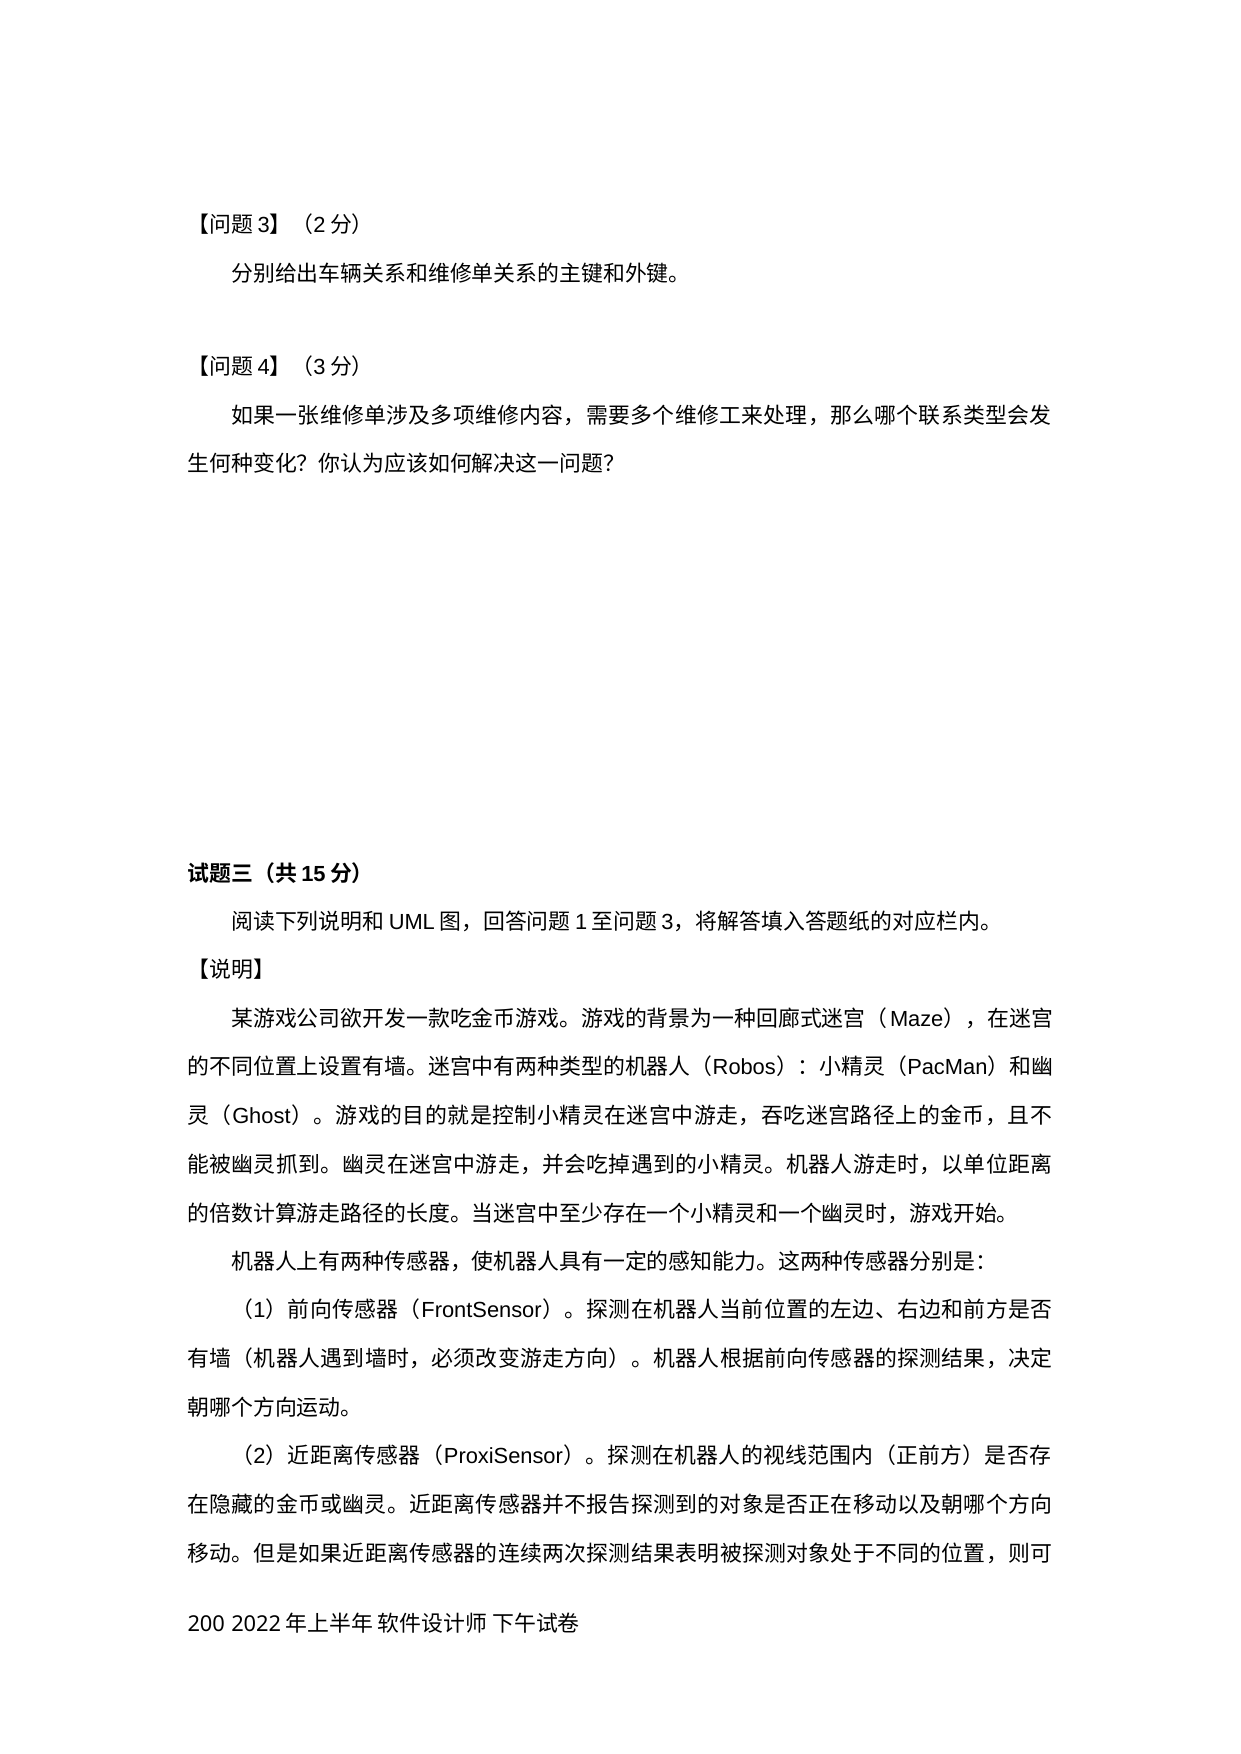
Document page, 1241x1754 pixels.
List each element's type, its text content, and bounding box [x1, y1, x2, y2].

text 机器人上有两种传感器，使机器人具有一定的感知能力。这两种传感器分别是： [187, 1243, 1053, 1276]
text 试题三（共15分） [187, 855, 1053, 888]
text 某游戏公司欲开发一款吃金币游戏。游戏的背景为一种回廊式迷宫（Maze），在迷宫的不同位置上设置有墙。迷宫中有两种类型的机器人（Robos）：小精灵（PacMan）和幽灵（Ghost）。游戏的目的就是控制小精灵在迷宫中游走，吞吃迷宫路径上的金币，且不能被幽灵抓到。幽灵在迷宫中游走，并会吃掉遇到的小精灵。机器人游走时，以单位距离的倍数计算游走路径的长度。当迷宫中至少存在一个小精灵和一个幽灵时，游戏开始。 [187, 1000, 1053, 1228]
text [187, 1438, 1053, 1568]
text 如果一张维修单涉及多项维修内容，需要多个维修工来处理，那么哪个联系类型会发生何种变化？你认为应该如何解决这一问题？ [187, 397, 1053, 478]
text 阅读下列说明和UML图，回答问题1至问题3，将解答填入答题纸的对应栏内。 [187, 903, 1053, 936]
text 【问题4】（3分） [187, 349, 1053, 381]
text （1）前向传感器（FrontSensor）。探测在机器人当前位置的左边、右边和前方是否有墙（机器人遇到墙时，必须改变游走方向）。机器人根据前向传感器的探测结果，决定朝哪个方向运动。 [187, 1292, 1053, 1422]
text 【问题3】（2分） [187, 207, 1053, 239]
text 【说明】 [187, 952, 1053, 984]
text 分别给出车辆关系和维修单关系的主键和外键。 [187, 255, 1053, 288]
